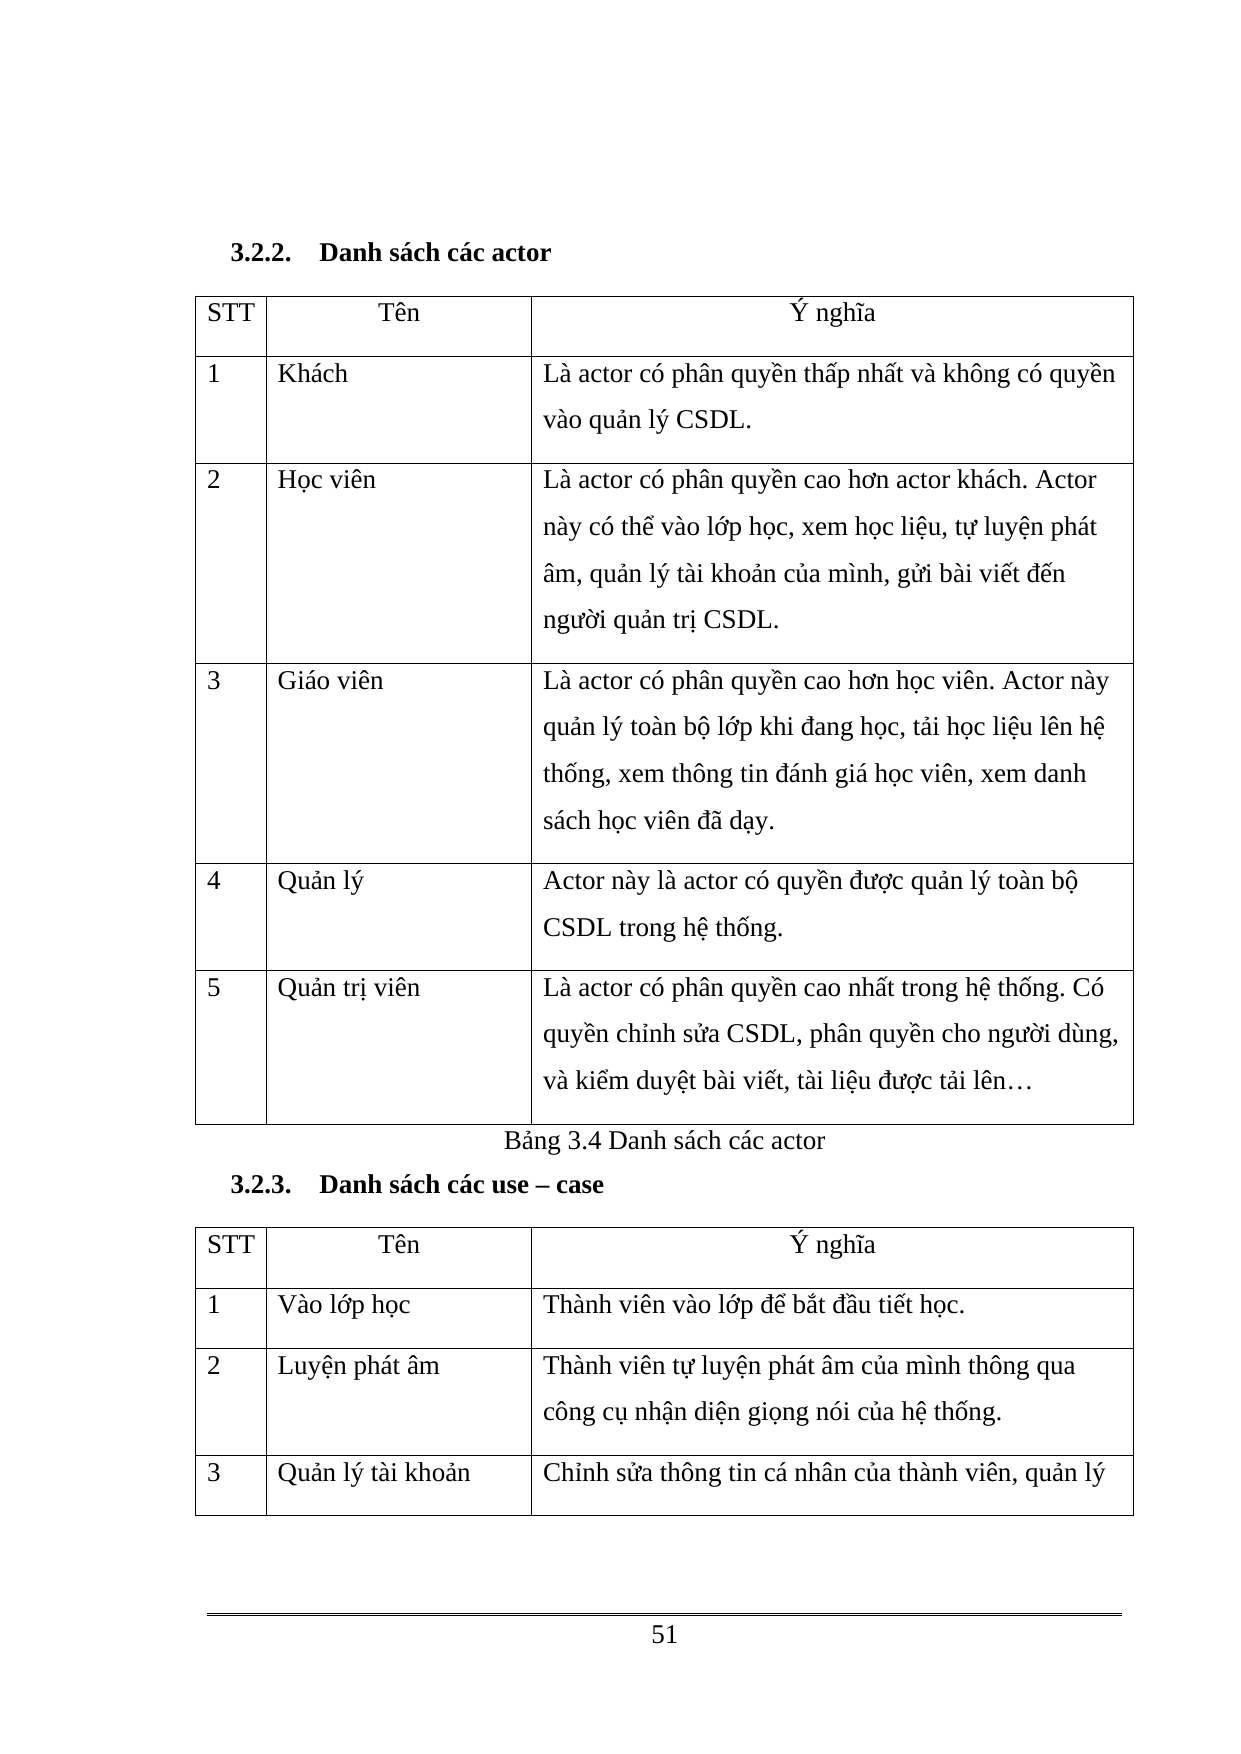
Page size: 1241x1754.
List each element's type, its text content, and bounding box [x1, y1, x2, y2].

table_cell Học viên [267, 464, 531, 663]
table_header Tên [267, 297, 531, 356]
table_header Ý nghĩa [532, 1228, 1133, 1287]
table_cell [532, 1456, 1133, 1515]
table_header STT [196, 297, 266, 356]
table_cell Quản trị viên [267, 971, 531, 1123]
table_cell Luyện phát âm [267, 1349, 531, 1454]
table_header Ý nghĩa [532, 297, 1133, 356]
table_cell Giáo viên [267, 664, 531, 863]
table_cell Là actor có phân quyền thấp nhất và không có quyền vào quản lý CSDL. [532, 357, 1133, 463]
table_cell 1 [196, 1289, 266, 1348]
table_header STT [196, 1228, 266, 1287]
table_cell 2 [196, 464, 266, 663]
table_cell Quản lý tài khoản [267, 1456, 531, 1515]
table_cell Là actor có phân quyền cao nhất trong hệ thống. Có quyền chỉnh sửa CSDL, phân quyền cho người dùng, và kiểm duyệt bài viết, tài liệu được tải lên… [532, 971, 1133, 1123]
table_cell 3 [196, 664, 266, 863]
table_cell Thành viên vào lớp để bắt đầu tiết học. [532, 1289, 1133, 1348]
table_cell Thành viên tự luyện phát âm của mình thông qua công cụ nhận diện giọng nói của hệ thống. [532, 1349, 1133, 1454]
table_cell Là actor có phân quyền cao hơn actor khách. Actor này có thể vào lớp học, xem học liệu, tự luyện phát âm, quản lý tài khoản của mình, gửi bài viết đến người quản trị CSDL. [532, 464, 1133, 663]
table_cell 5 [196, 971, 266, 1123]
table_cell Là actor có phân quyền cao hơn học viên. Actor này quản lý toàn bộ lớp khi đang học, tải học liệu lên hệ thống, xem thông tin đánh giá học viên, xem danh sách học viên đã dạy. [532, 664, 1133, 863]
subtitle Danh sách các actor [230, 236, 1122, 267]
table_cell 1 [196, 357, 266, 463]
text Bảng 3.4 Danh sách các actor [207, 1125, 1122, 1156]
table_cell 4 [196, 864, 266, 970]
table_cell 2 [196, 1349, 266, 1454]
table_cell Vào lớp học [267, 1289, 531, 1348]
table_cell Actor này là actor có quyền được quản lý toàn bộ CSDL trong hệ thống. [532, 864, 1133, 970]
table_cell 3 [196, 1456, 266, 1515]
table_cell Quản lý [267, 864, 531, 970]
table_cell Khách [267, 357, 531, 463]
subtitle Danh sách các use – case [230, 1168, 1122, 1199]
table_header Tên [267, 1228, 531, 1287]
